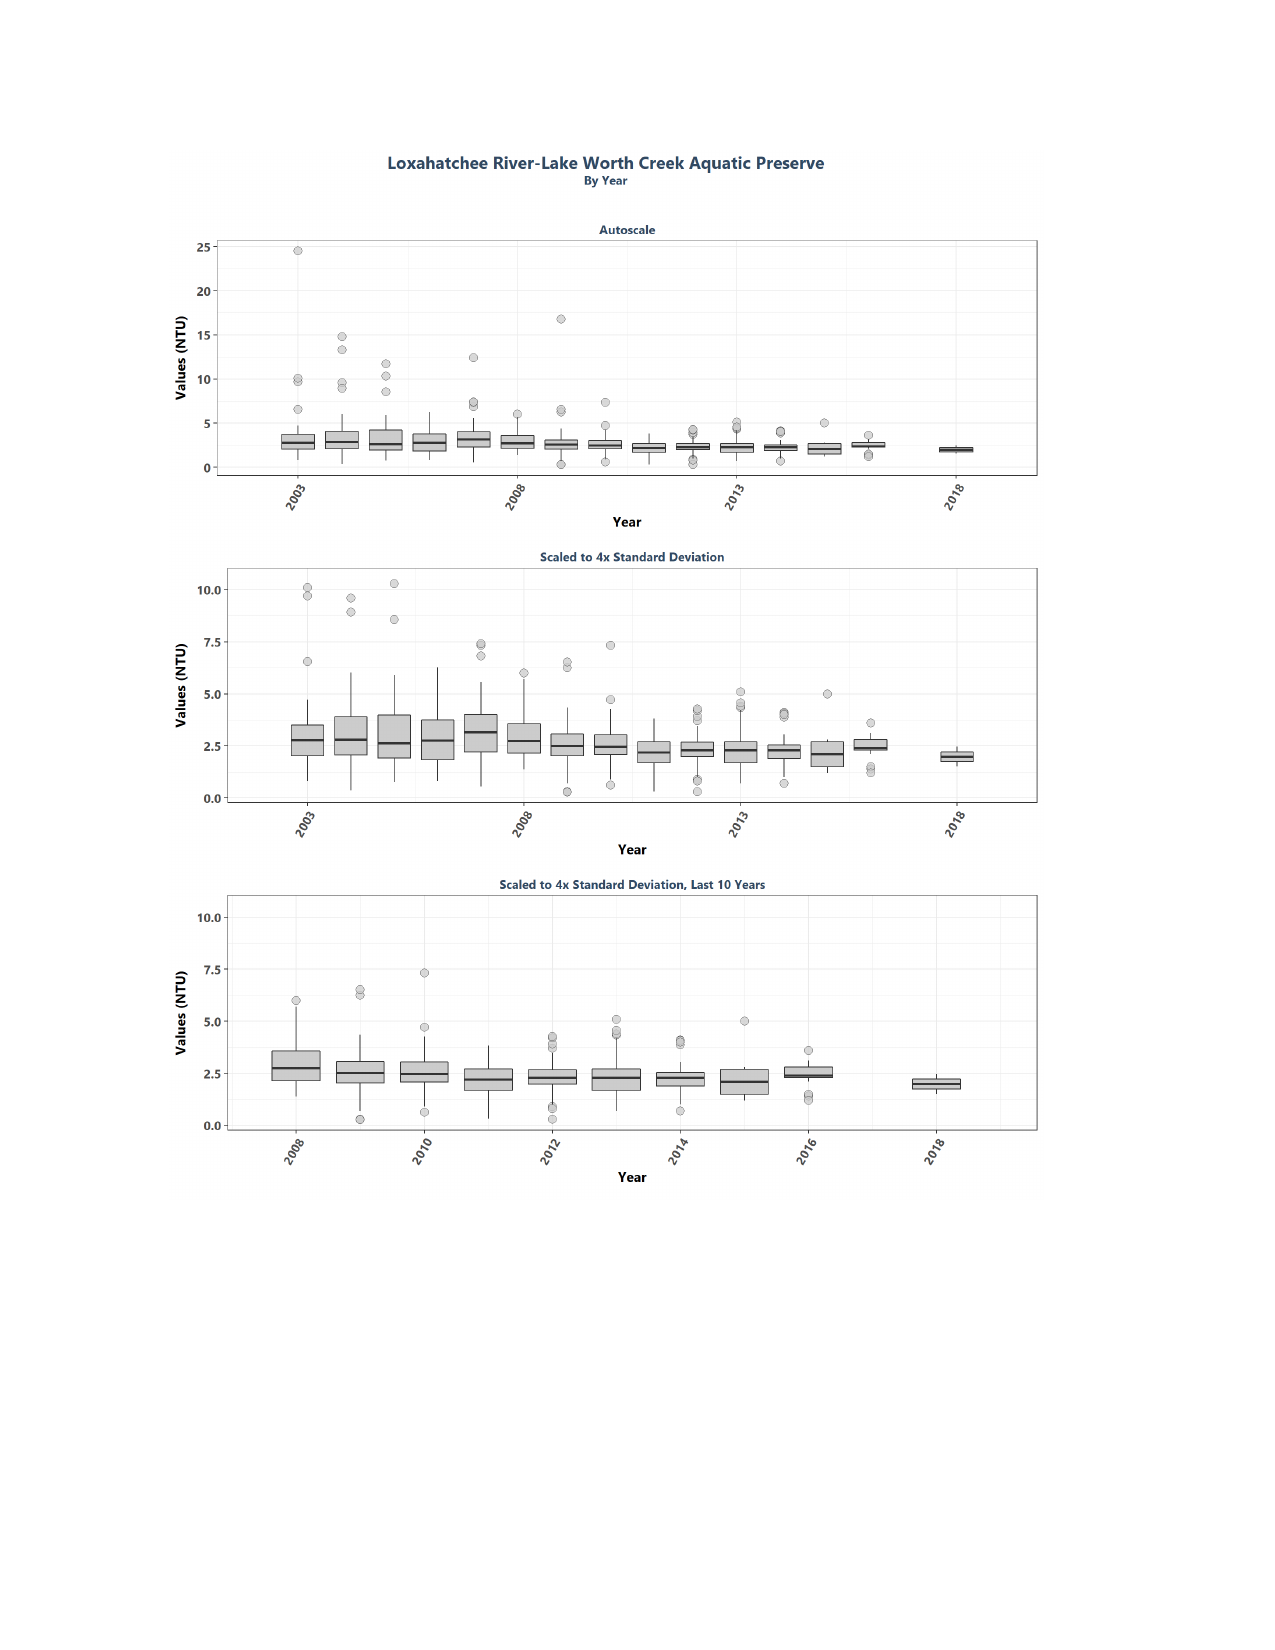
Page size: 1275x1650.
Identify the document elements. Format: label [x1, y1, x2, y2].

picture [168, 150, 1044, 1200]
